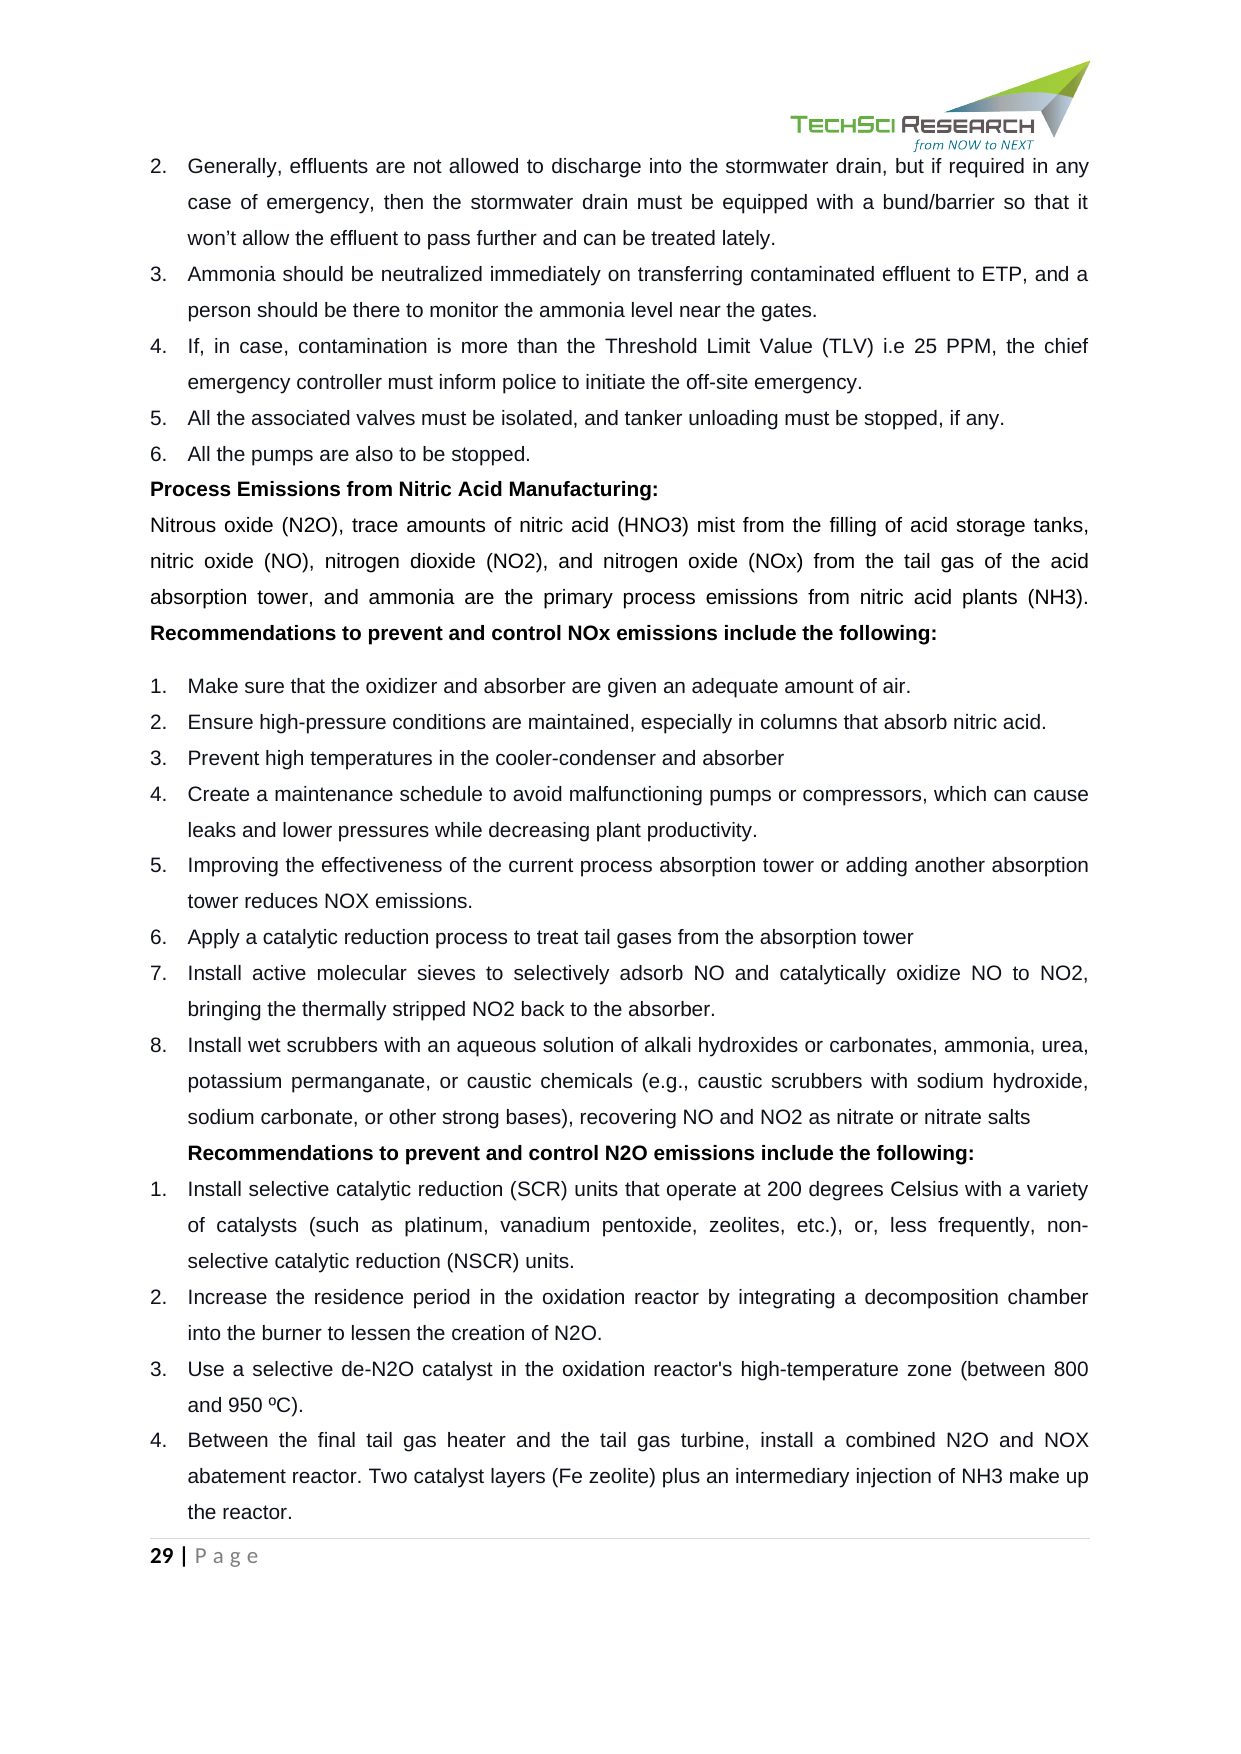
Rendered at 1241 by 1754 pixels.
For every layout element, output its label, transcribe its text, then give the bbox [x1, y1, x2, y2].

picture [788, 59, 1091, 154]
list If, in case, contamination is more than the Threshold Limit Value (TLV) i.e 25 PPM, the chief emergency controller must inform police to initiate the off-site emergency. [150, 333, 1090, 393]
list Apply a catalytic reduction process to treat tail gases from the absorption tower [150, 925, 1090, 949]
list Create a maintenance schedule to avoid malfunctioning pumps or compressors, which can cause leaks and lower pressures while decreasing plant productivity. [150, 781, 1090, 841]
list Generally, effluents are not allowed to discharge into the stormwater drain, but if required in any case of emergency, then the stormwater drain must be equipped with a bund/barrier so that it won’t allow the effluent to pass further and can be treated lately. [150, 154, 1090, 250]
list Use a selective de-N2O catalyst in the oxidation reactor's high-temperature zone (between 800 and 950 ºC). [150, 1356, 1090, 1416]
list Ensure high-pressure conditions are maintained, especially in columns that absorb nitric acid. [150, 709, 1090, 733]
text Nitrous oxide (N2O), trace amounts of nitric acid (HNO3) mist from the filling of acid storage tanks, nitric oxide (NO), nitrogen dioxide (NO2), and nitrogen oxide (NOx) from the tail gas of the acid absorption tower, and ammonia are the primary process emissions from nitric acid plants (NH3). Recommendations to prevent and control NOx emissions include the following: [150, 513, 1090, 645]
list Prevent high temperatures in the cooler-condenser and absorber [150, 746, 1090, 769]
list Increase the residence period in the oxidation reactor by integrating a decomposition chamber into the burner to lessen the creation of N2O. [150, 1284, 1090, 1344]
list Install selective catalytic reduction (SCR) units that operate at 200 degrees Celsius with a variety of catalysts (such as platinum, vanadium pentoxide, zeolites, etc.), or, less frequently, non-selective catalytic reduction (NSCR) units. [150, 1177, 1090, 1273]
list Make sure that the oxidizer and absorber are given an adequate amount of air. [150, 674, 1090, 698]
list All the associated valves must be isolated, and tanker unloading must be stopped, if any. [150, 405, 1090, 429]
list Ammonia should be neutralized immediately on transferring contaminated effluent to ETP, and a person should be there to monitor the ammonia level near the gates. [150, 262, 1090, 322]
list Install active molecular sieves to selectively adsorb NO and catalytically oxidize NO to NO2, bringing the thermally stripped NO2 back to the absorber. [150, 961, 1090, 1021]
list All the pumps are also to be stopped. [150, 441, 1090, 465]
text Process Emissions from Nitric Acid Manufacturing: [150, 477, 1090, 501]
list Between the final tail gas heater and the tail gas turbine, install a combined N2O and NOX abatement reactor. Two catalyst layers (Fe zeolite) plus an intermediary injection of NH3 make up the reactor. [150, 1428, 1090, 1524]
text Recommendations to prevent and control N2O emissions include the following: [150, 1141, 1090, 1165]
list Install wet scrubbers with an aqueous solution of alkali hydroxides or carbonates, ammonia, urea, potassium permanganate, or caustic chemicals (e.g., caustic scrubbers with sodium hydroxide, sodium carbonate, or other strong bases), recovering NO and NO2 as nitrate or nitrate salts [150, 1033, 1090, 1129]
list Improving the effectiveness of the current process absorption tower or adding another absorption tower reduces NOX emissions. [150, 853, 1090, 913]
